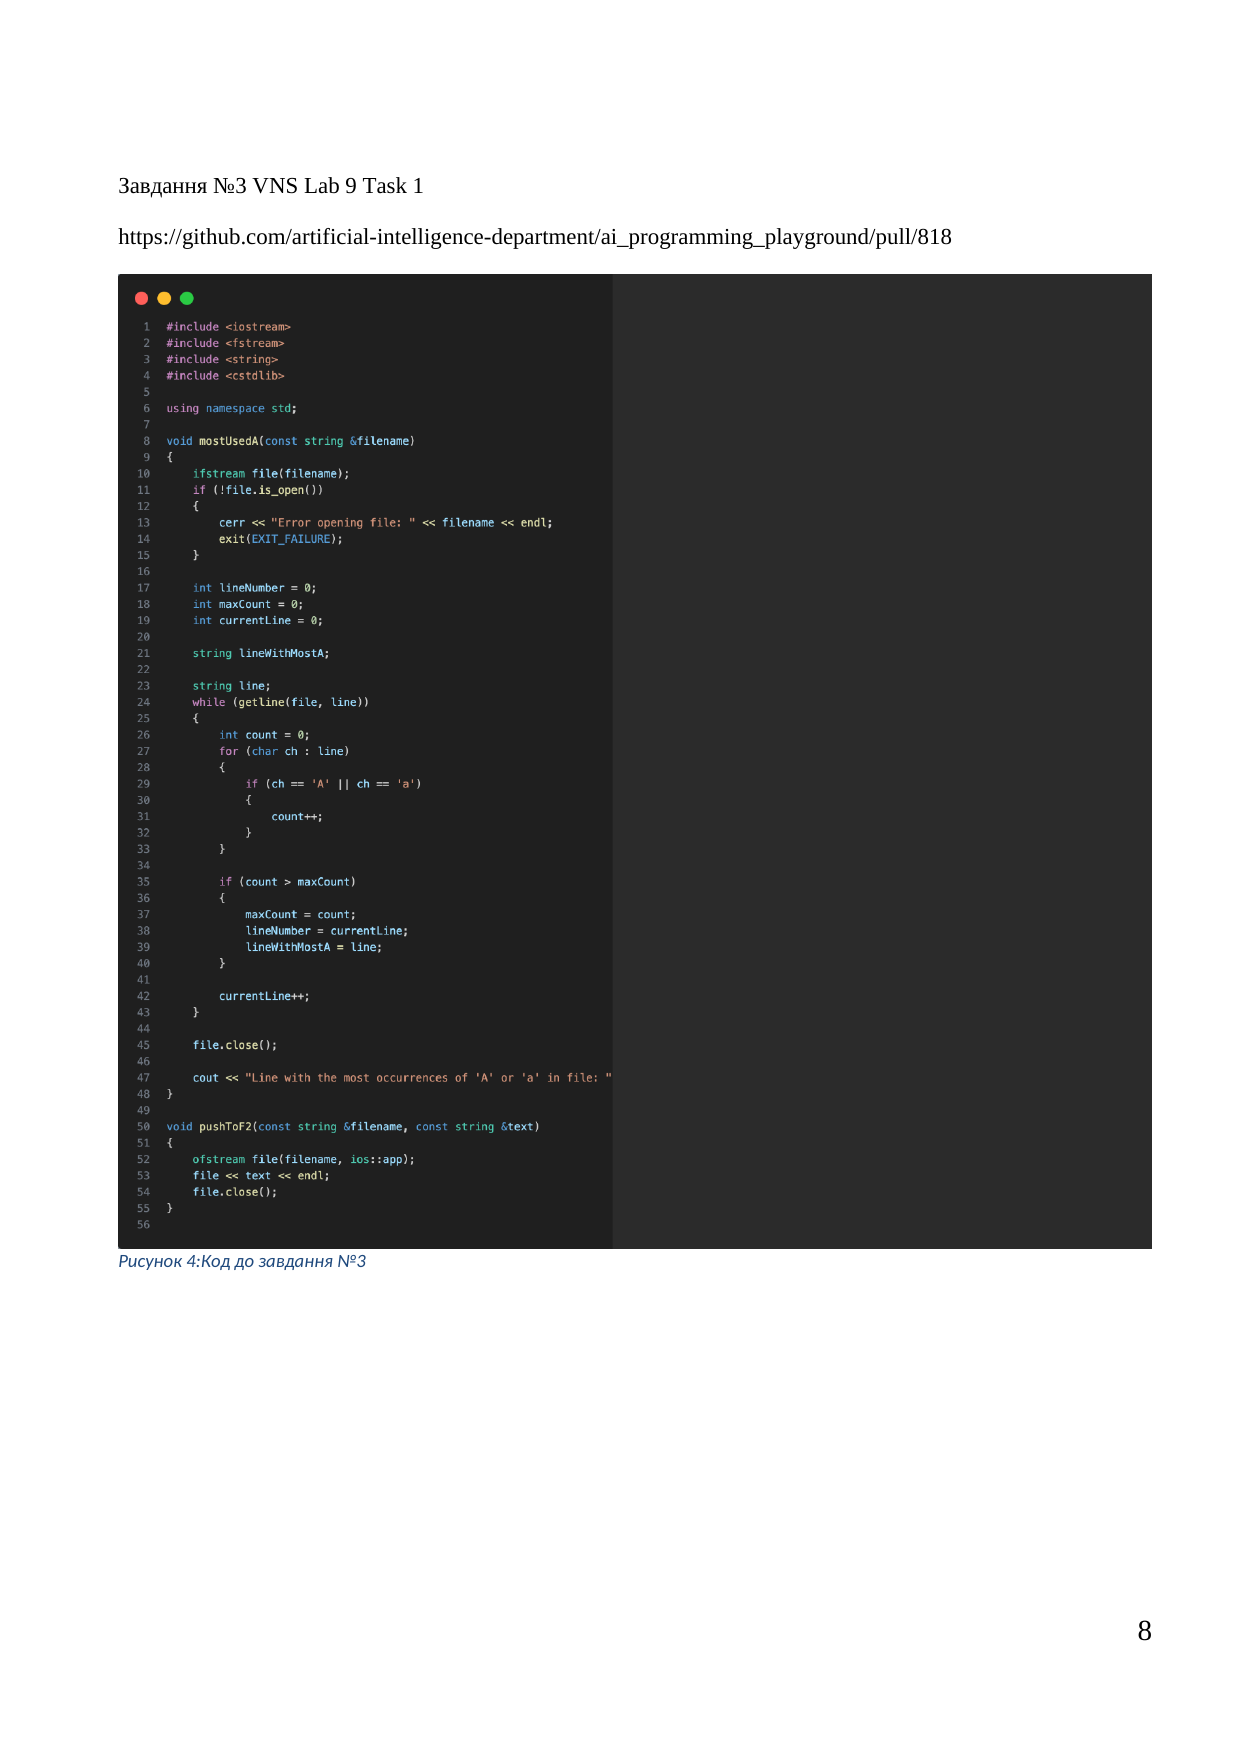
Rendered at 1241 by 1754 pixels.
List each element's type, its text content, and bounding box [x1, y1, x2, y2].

text https://github.com/artificial-intelligence-department/ai_programming_playground/pull/818 [118, 223, 1152, 249]
picture [118, 274, 613, 1249]
text Завдання №3 VNS Lab 9 Task 1 [118, 172, 1152, 198]
